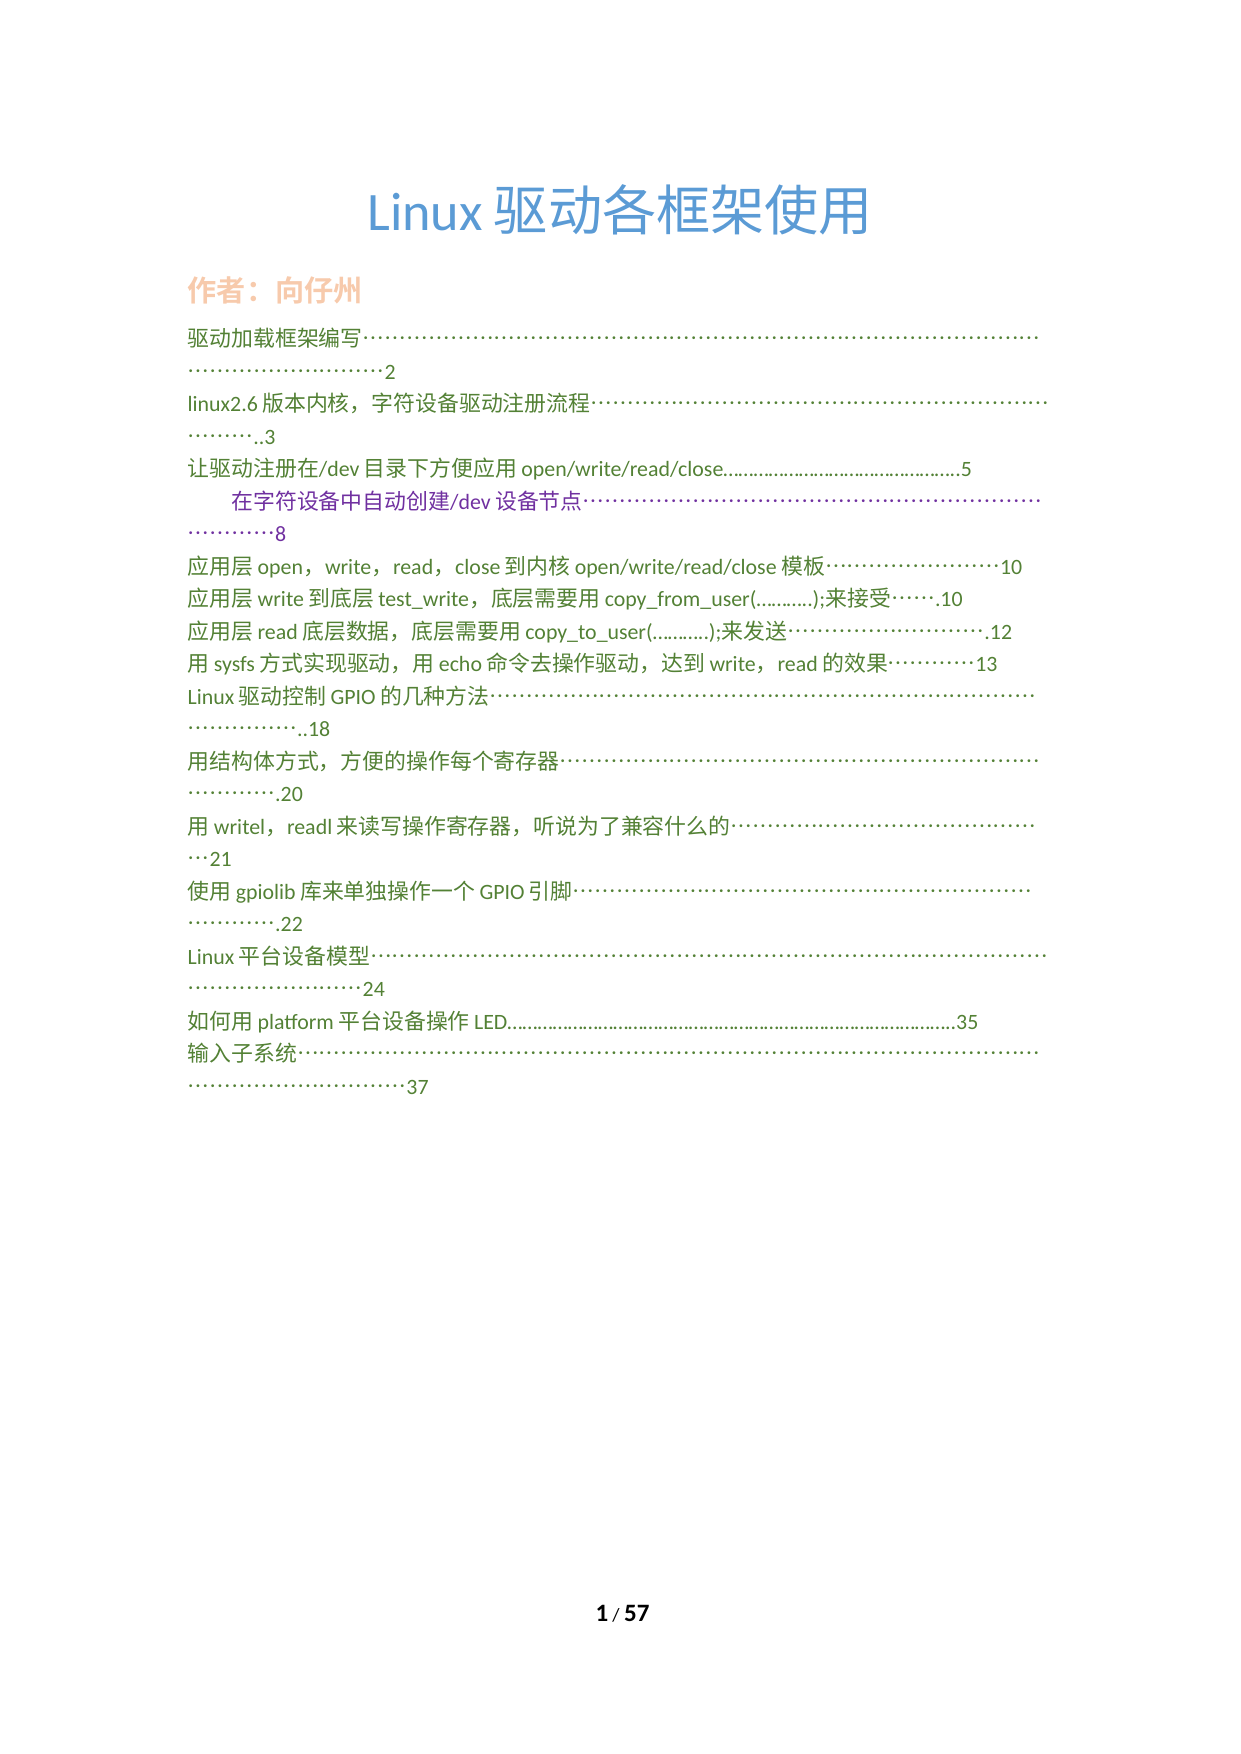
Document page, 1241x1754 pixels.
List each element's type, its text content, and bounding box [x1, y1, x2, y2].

text 如何用platform平台设备操作LED……………………………………………………………………………..35 [187, 1003, 1053, 1036]
text Linux平台设备模型………………………………………………………………………………………………………24 [187, 938, 1053, 1003]
text 输入子系统……………………………………………………………………………………………………………………37 [187, 1036, 1053, 1101]
text 在字符设备中自动创建/dev设备节点…………………………………………………………………8 [187, 483, 1053, 548]
text 用sysfs方式实现驱动，用echo命令去操作驱动，达到write，read的效果…………13 [187, 646, 1053, 678]
text 用结构体方式，方便的操作每个寄存器…………………………………………………………………….20 [187, 743, 1053, 808]
text 用writel，readl来读写操作寄存器，听说为了兼容什么的………………………………………21 [187, 808, 1053, 873]
text linux2.6版本内核，字符设备驱动注册流程………………………………………………………………..3 [187, 386, 1053, 451]
text 驱动加载框架编写…………………………………………………………………………………………………………2 [187, 321, 1053, 386]
text 使用gpiolib库来单独操作一个GPIO引脚………………………………………………………………….22 [187, 873, 1053, 938]
text 应用层read底层数据，底层需要用copy_to_user(………..);来发送……………………….12 [187, 613, 1053, 646]
text 作者：向仔州 [187, 256, 1053, 321]
text Linux驱动控制GPIO的几种方法………………………………………………………………………………..18 [187, 678, 1053, 743]
text Linux驱动各框架使用 [187, 158, 1053, 256]
text 应用层open，write，read，close到内核open/write/read/close模板……………………10 [187, 548, 1053, 581]
text 应用层write到底层test_write，底层需要用copy_from_user(………..);来接受…….10 [187, 581, 1053, 613]
text 让驱动注册在/dev目录下方便应用open/write/read/close………………………………………..5 [187, 451, 1053, 483]
